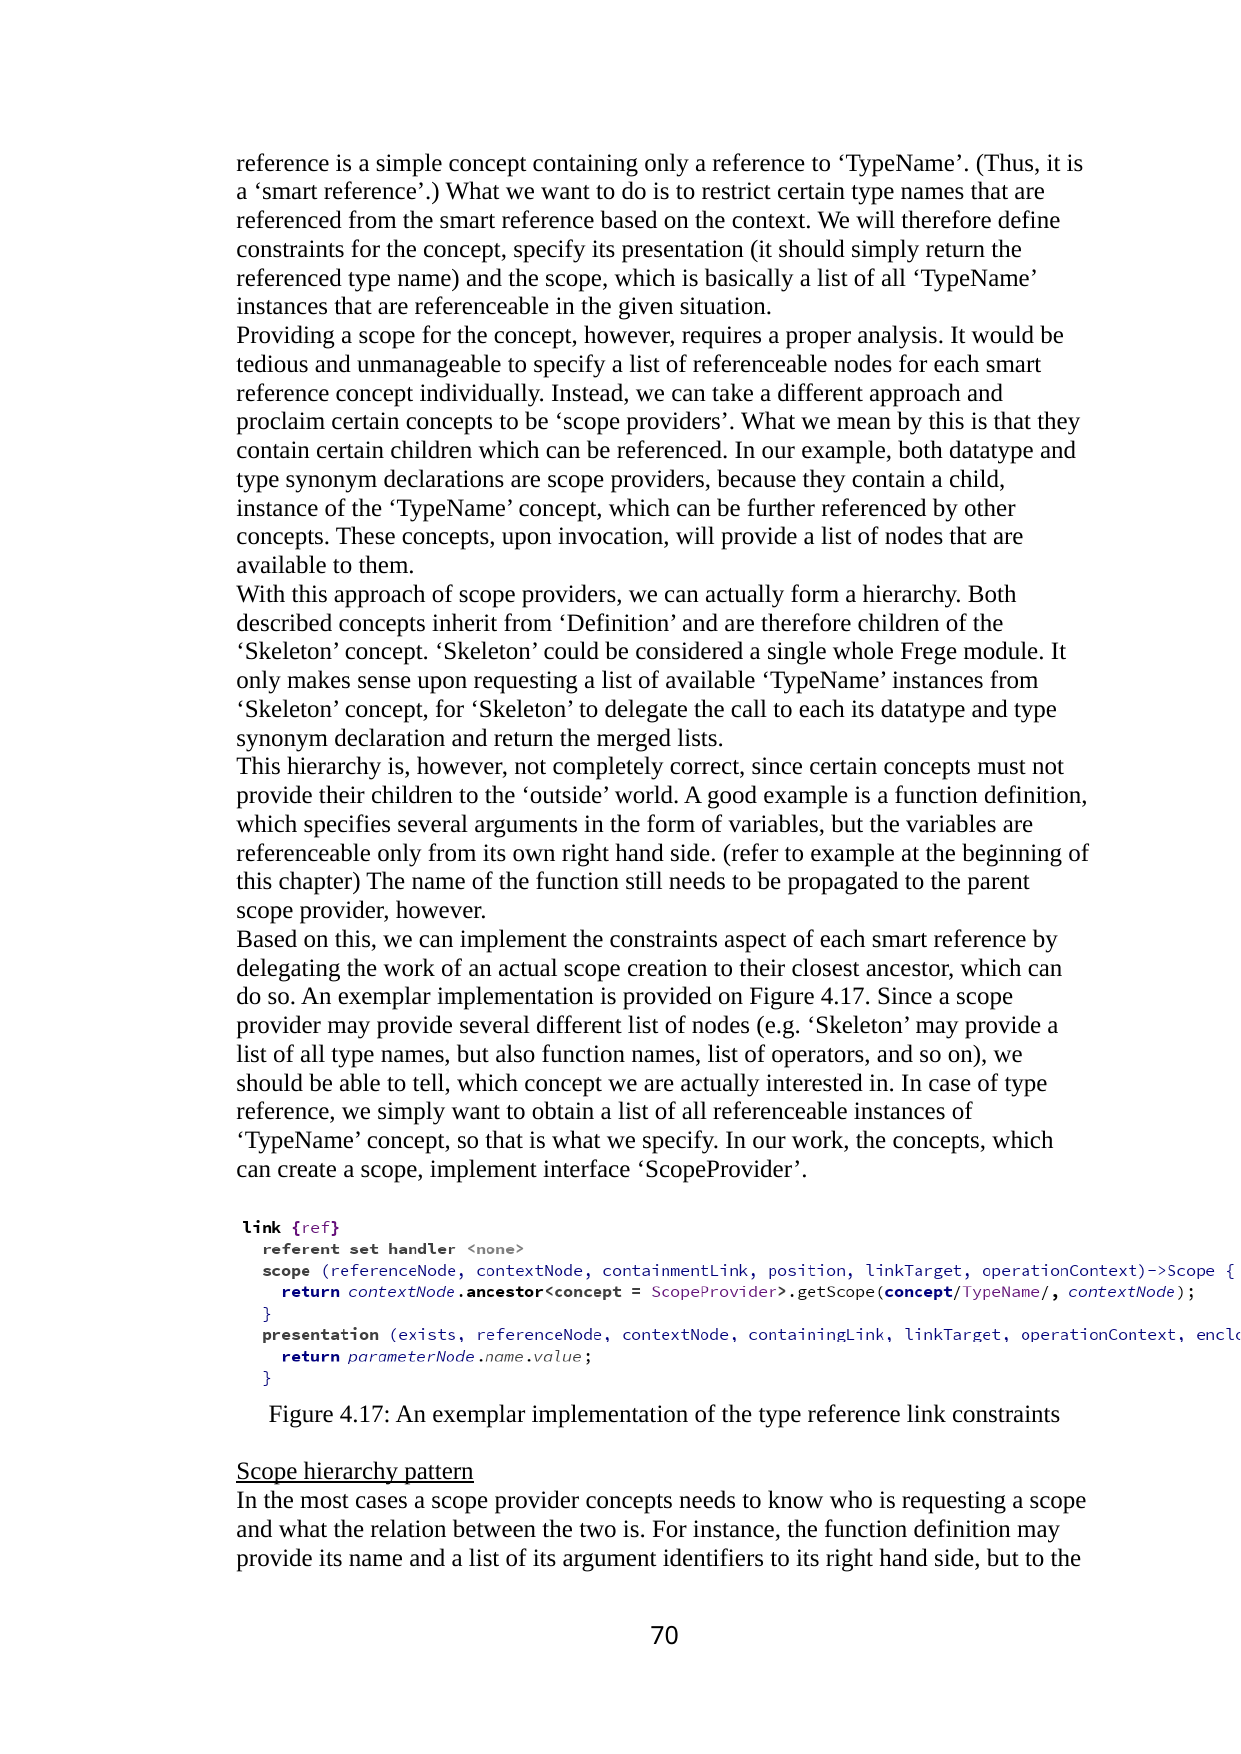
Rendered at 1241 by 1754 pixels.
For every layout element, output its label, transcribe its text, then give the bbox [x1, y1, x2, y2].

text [236, 148, 1092, 320]
picture [236, 1211, 1241, 1399]
text Providing a scope for the concept, however, requires a proper analysis. It would be tedious and unmanageable to specify a list of referenceable nodes for each smart reference concept individually. Instead, we can take a different approach and proclaim certain concepts to be ‘scope providers’. What we mean by this is that they contain certain children which can be referenced. In our example, both datatype and type synonym declarations are scope providers, because they contain a child, instance of the ‘TypeName’ concept, which can be further referenced by other concepts. These concepts, upon invocation, will provide a list of nodes that are available to them. [236, 320, 1092, 579]
text This hierarchy is, however, not completely correct, since certain concepts must not provide their children to the ‘outside’ world. A good example is a function definition, which specifies several arguments in the form of variables, but the variables are referenceable only from its own right hand side. (refer to example at the beginning of this chapter) The name of the function still needs to be propagated to the parent scope provider, however. [236, 751, 1092, 924]
text Scope hierarchy pattern [236, 1456, 1092, 1485]
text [236, 1485, 1092, 1571]
text Figure 4.17: An exemplar implementation of the type reference link constraints [236, 1399, 1092, 1428]
text Based on this, we can implement the constraints aspect of each smart reference by delegating the work of an actual scope creation to their closest ancestor, which can do so. An exemplar implementation is provided on Figure 4.17. Since a scope provider may provide several different list of nodes (e.g. ‘Skeleton’ may provide a list of all type names, but also function names, list of operators, and so on), we should be able to tell, which concept we are actually interested in. In case of type reference, we simply want to obtain a list of all referenceable instances of ‘TypeName’ concept, so that is what we specify. In our work, the concepts, which can create a scope, implement interface ‘ScopeProvider’. [236, 924, 1092, 1183]
text With this approach of scope providers, we can actually form a hierarchy. Both described concepts inherit from ‘Definition’ and are therefore children of the ‘Skeleton’ concept. ‘Skeleton’ could be considered a single whole Frege module. It only makes sense upon requesting a list of available ‘TypeName’ instances from ‘Skeleton’ concept, for ‘Skeleton’ to delegate the call to each its datatype and type synonym declaration and return the merged lists. [236, 579, 1092, 751]
